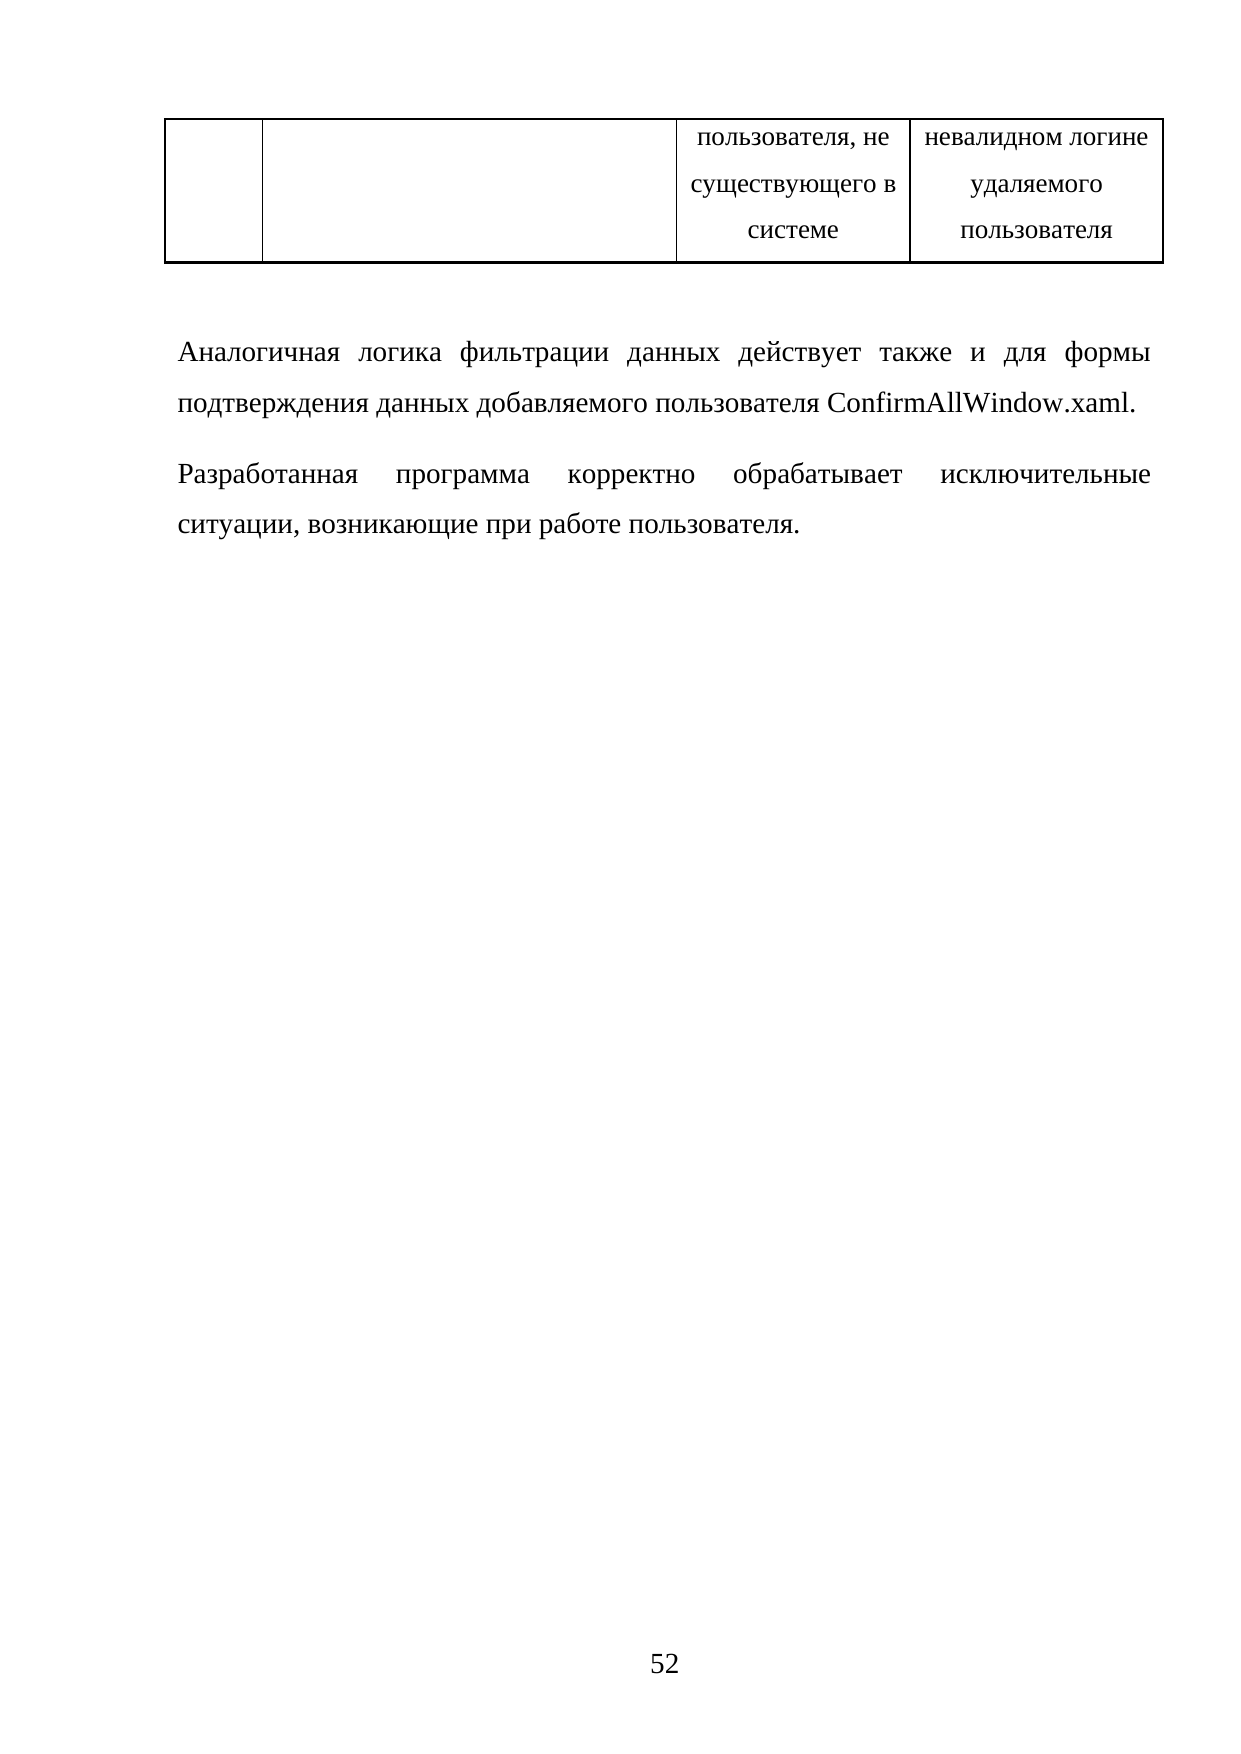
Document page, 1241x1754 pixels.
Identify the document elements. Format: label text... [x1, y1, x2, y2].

text Разработанная программа корректно обрабатывает исключительные ситуации, возникающие при работе пользователя. [177, 456, 1152, 540]
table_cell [263, 120, 676, 261]
text Аналогичная логика фильтрации данных действует также и для формы подтверждения данных добавляемого пользователя ConfirmAllWindow.xaml. [177, 334, 1152, 418]
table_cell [911, 120, 1162, 261]
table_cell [677, 120, 909, 261]
table_cell 23 [166, 120, 262, 261]
